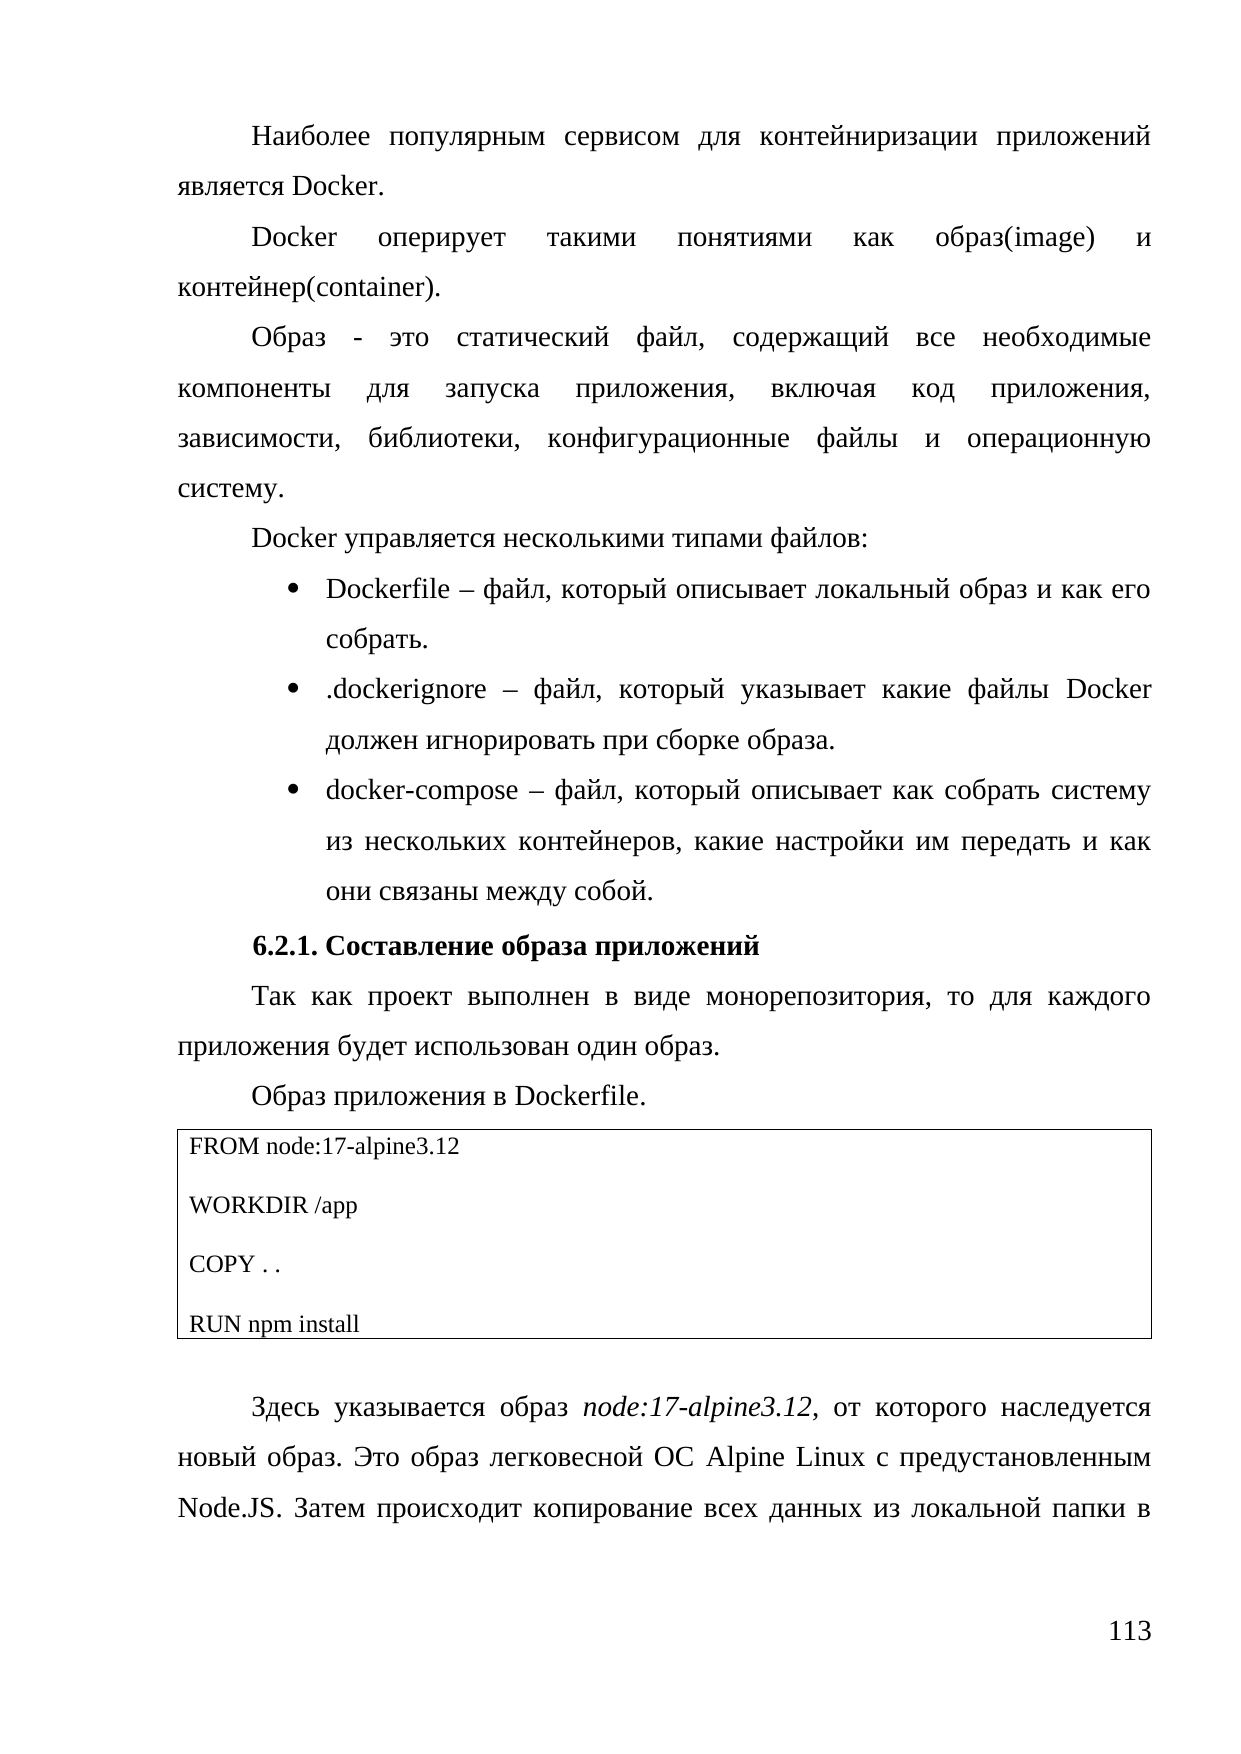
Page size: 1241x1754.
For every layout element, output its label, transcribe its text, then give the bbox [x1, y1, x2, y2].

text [177, 1389, 1152, 1523]
text Docker оперирует такими понятиями как образ(image) и контейнер(container). [177, 219, 1152, 303]
table_header FROM node:17-alpine3.12 WORKDIR /app COPY . . RUN npm install [178, 1130, 1151, 1338]
list docker-compose – файл, который описывает как собрать систему из нескольких контейнеров, какие настройки им передать и как они связаны между собой. [288, 772, 1152, 907]
text Так как проект выполнен в виде монорепозитория, то для каждого приложения будет использован один образ. [177, 978, 1152, 1062]
list .dockerignore – файл, который указывает какие файлы Docker должен игнорировать при сборке образа. [288, 672, 1152, 756]
text Наиболее популярным сервисом для контейниризации приложений является Docker. [177, 118, 1152, 202]
text Образ приложения в Dockerfile. [177, 1078, 1152, 1112]
text Образ - это статический файл, содержащий все необходимые компоненты для запуска приложения, включая код приложения, зависимости, библиотеки, конфигурационные файлы и операционную систему. [177, 319, 1152, 504]
text Docker управляется несколькими типами файлов: [177, 521, 1152, 554]
list Dockerfile – файл, который описывает локальный образ и как его собрать. [288, 571, 1152, 655]
subtitle Составление образа приложений [252, 928, 1152, 961]
